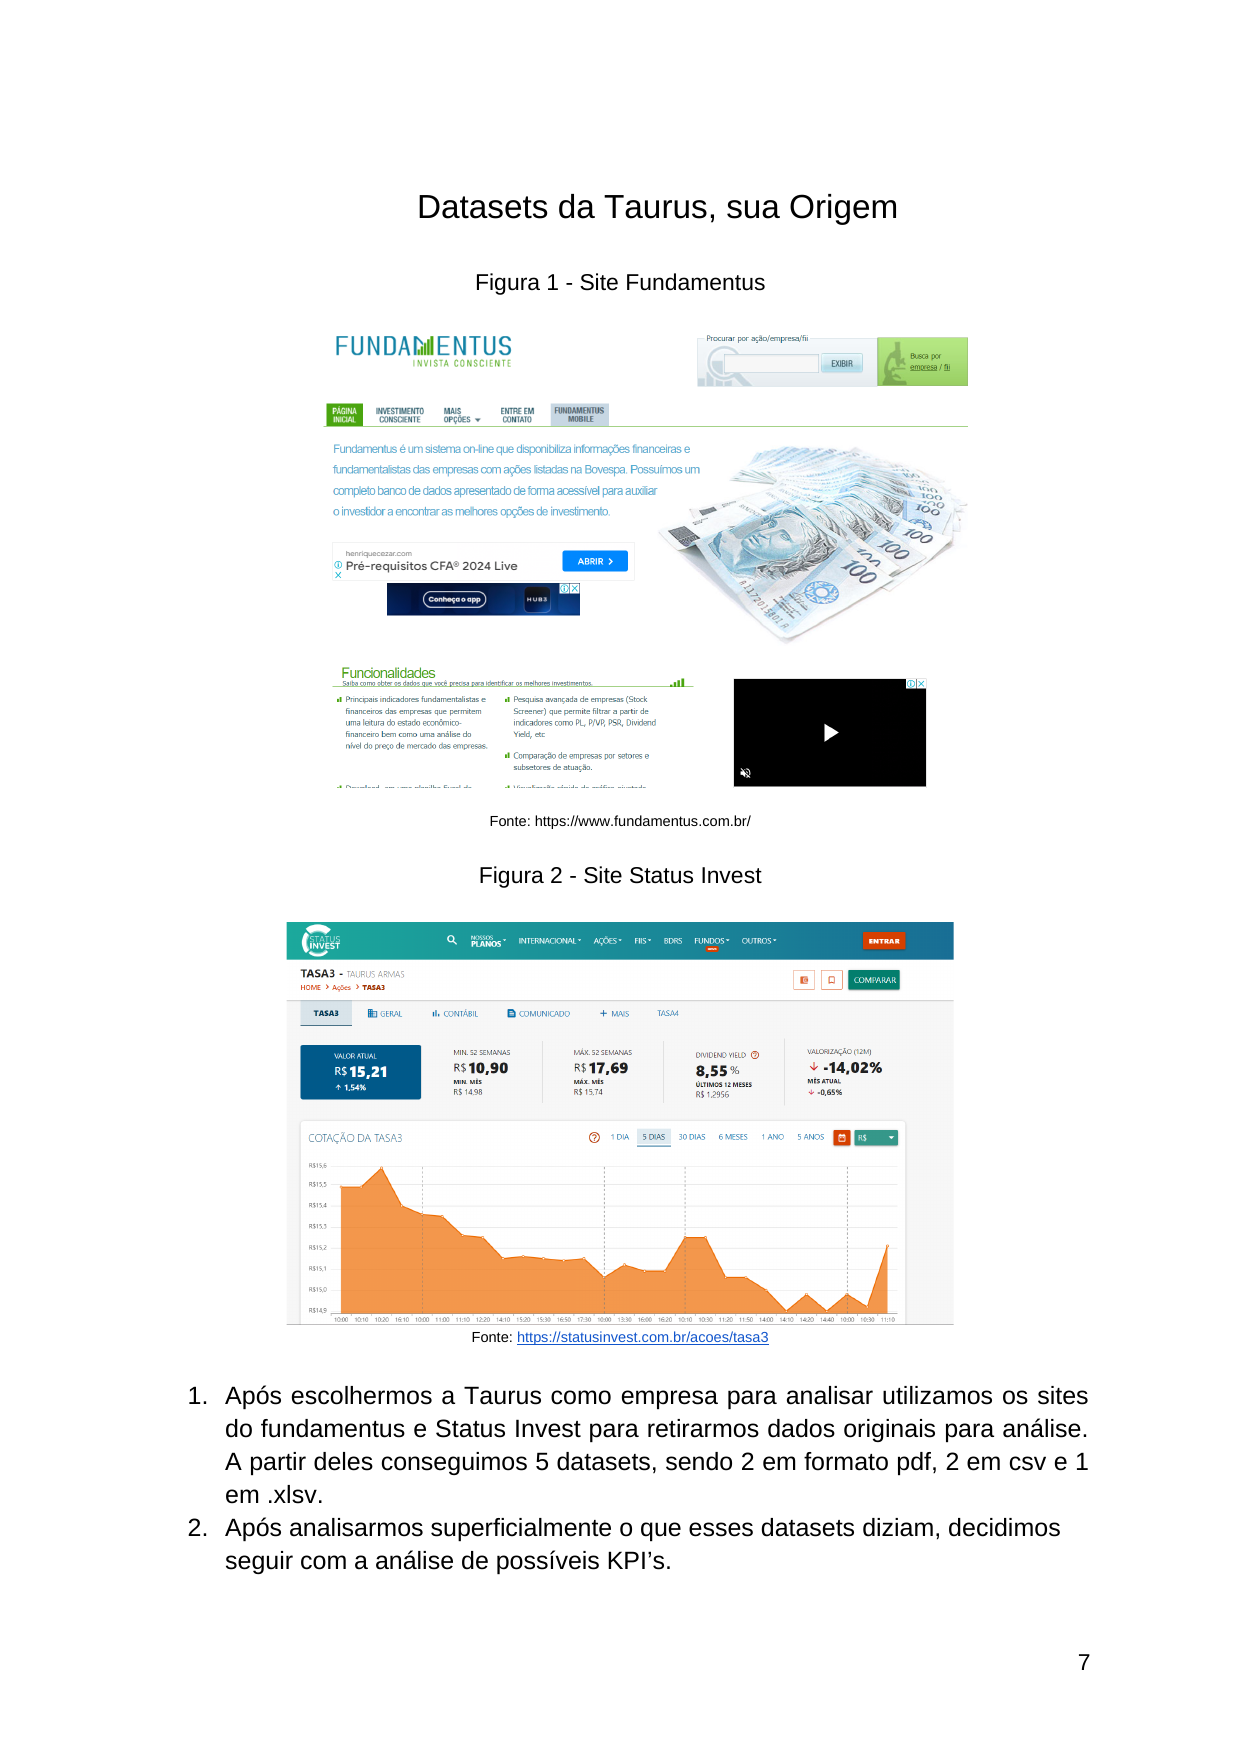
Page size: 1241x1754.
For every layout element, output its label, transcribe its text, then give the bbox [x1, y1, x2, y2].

text Figura 1 - Site Fundamentus [150, 269, 1090, 295]
text Figura 2 - Site Status Invest [150, 862, 1090, 889]
text Fonte: https://statusinvest.com.br/acoes/tasa3 [150, 1329, 1090, 1346]
picture [300, 327, 974, 788]
list Após analisarmos superficialmente o que esses datasets diziam, decidimos seguir com a análise de possíveis KPI’s. [187, 1513, 1090, 1575]
picture [286, 922, 954, 1325]
list Após escolhermos a Taurus como empresa para analisar utilizamos os sites do fundamentus e Status Invest para retirarmos dados originais para análise. A partir deles conseguimos 5 datasets, sendo 2 em formato pdf, 2 em csv e 1 em .xlsv. [187, 1381, 1090, 1509]
subtitle Datasets da Taurus, sua Origem [150, 187, 1090, 226]
